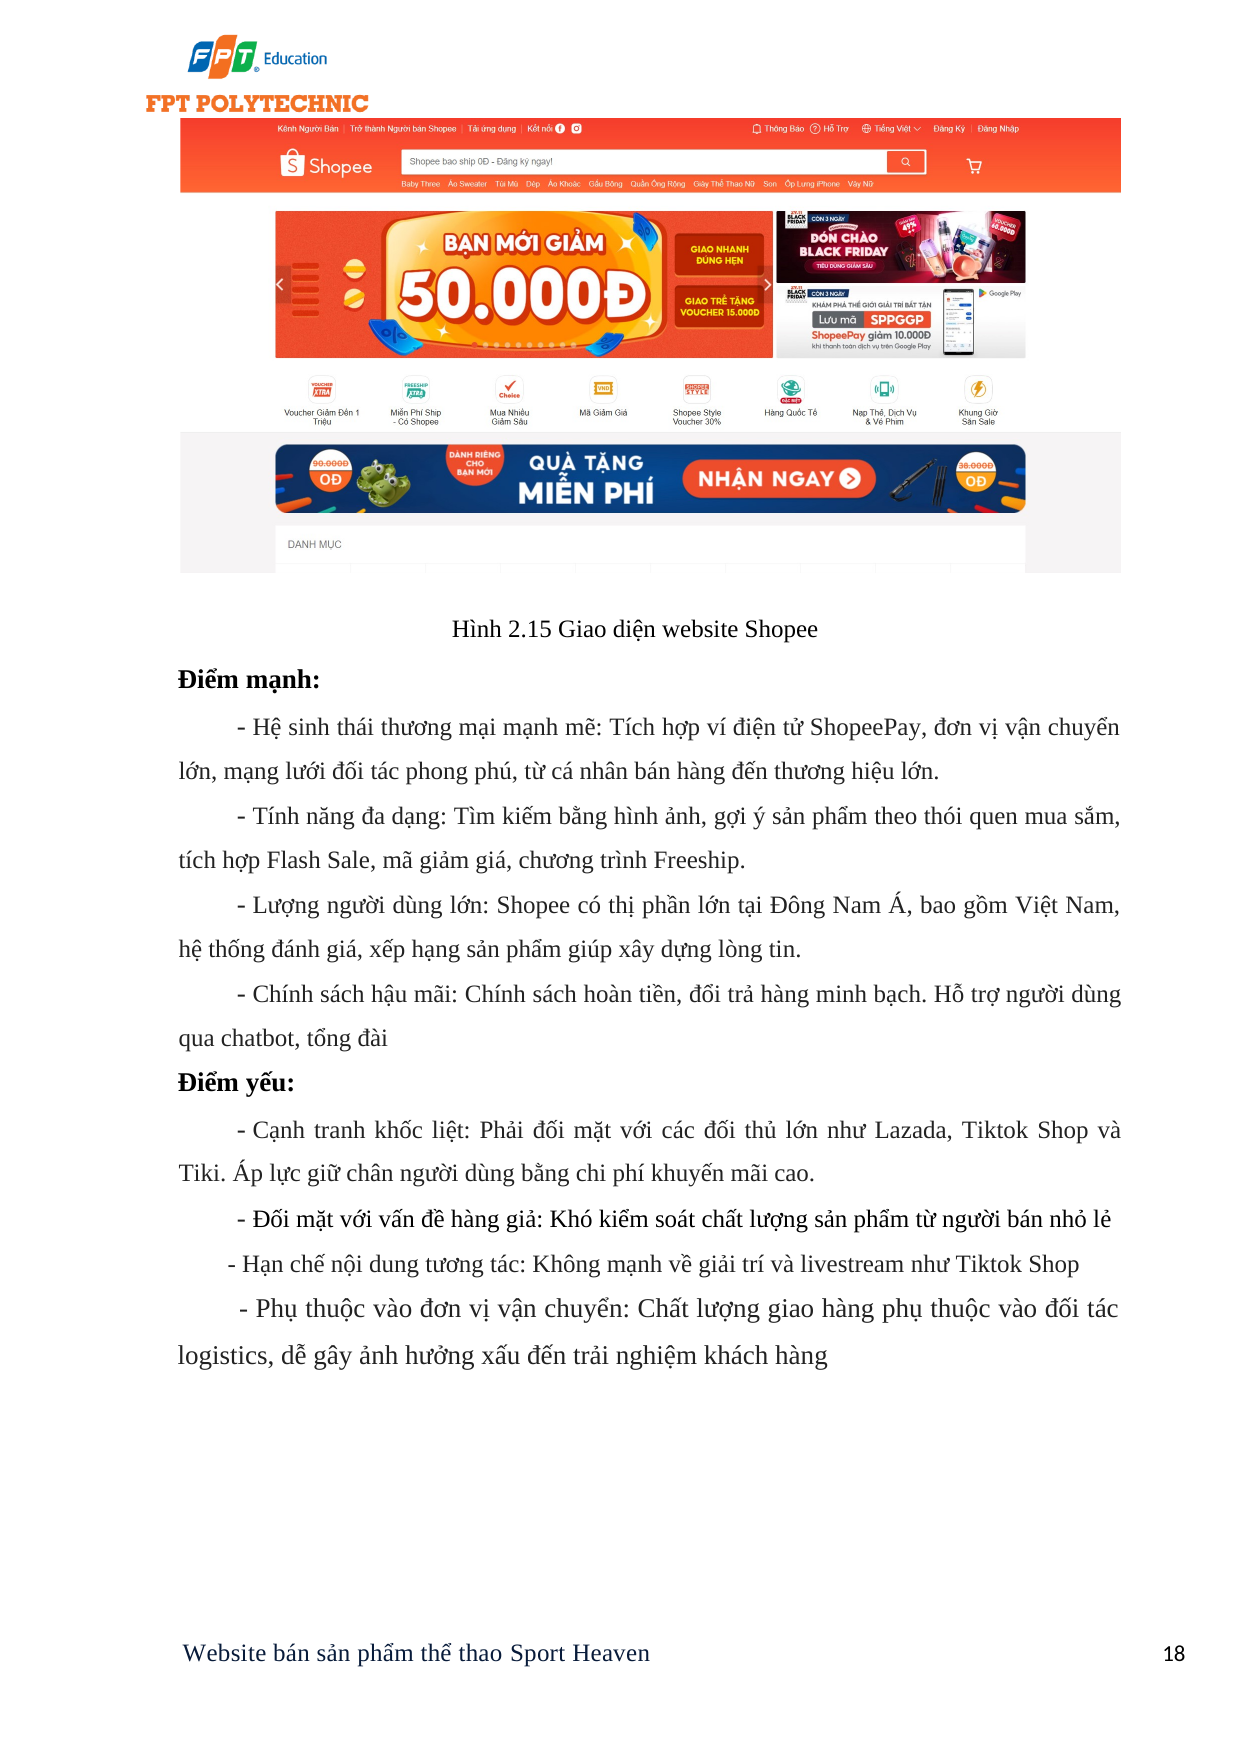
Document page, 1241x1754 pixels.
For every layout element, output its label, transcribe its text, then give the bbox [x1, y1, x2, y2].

list Đối mặt với vấn đề hàng giả: Khó kiểm soát chất lượng sản phẩm từ người bán nhỏ lẻ [178, 1202, 1122, 1233]
list Tính năng đa dạng: Tìm kiếm bằng hình ảnh, gợi ý sản phẩm theo thói quen mua sắm, tích hợp Flash Sale, mã giảm giá, chương trình Freeship. [178, 799, 1122, 873]
text - Hạn chế nội dung tương tác: Không mạnh về giải trí và livestream như Tiktok Shop [177, 1249, 1122, 1277]
list Lượng người dùng lớn: Shopee có thị phần lớn tại Đông Nam Á, bao gồm Việt Nam, hệ thống đánh giá, xếp hạng sản phẩm giúp xây dựng lòng tin. [178, 888, 1122, 962]
text - Phụ thuộc vào đơn vị vận chuyển: Chất lượng giao hàng phụ thuộc vào đối tác logistics, dễ gây ảnh hưởng xấu đến trải nghiệm khách hàng [177, 1292, 1122, 1370]
list Cạnh tranh khốc liệt: Phải đối mặt với các đối thủ lớn như Lazada, Tiktok Shop và Tiki. Áp lực giữ chân người dùng bằng chi phí khuyến mãi cao. [178, 1113, 1122, 1187]
list Hệ sinh thái thương mại mạnh mẽ: Tích hợp ví điện tử ShopeePay, đơn vị vận chuyển lớn, mạng lưới đối tác phong phú, từ cá nhân bán hàng đến thương hiệu lớn. [178, 710, 1122, 784]
picture [138, 27, 1121, 573]
text Điểm yếu: [177, 1066, 1092, 1097]
text Điểm mạnh: [177, 664, 1092, 695]
list Chính sách hậu mãi: Chính sách hoàn tiền, đổi trả hàng minh bạch. Hỗ trợ người dùng qua chatbot, tổng đài [178, 977, 1122, 1051]
